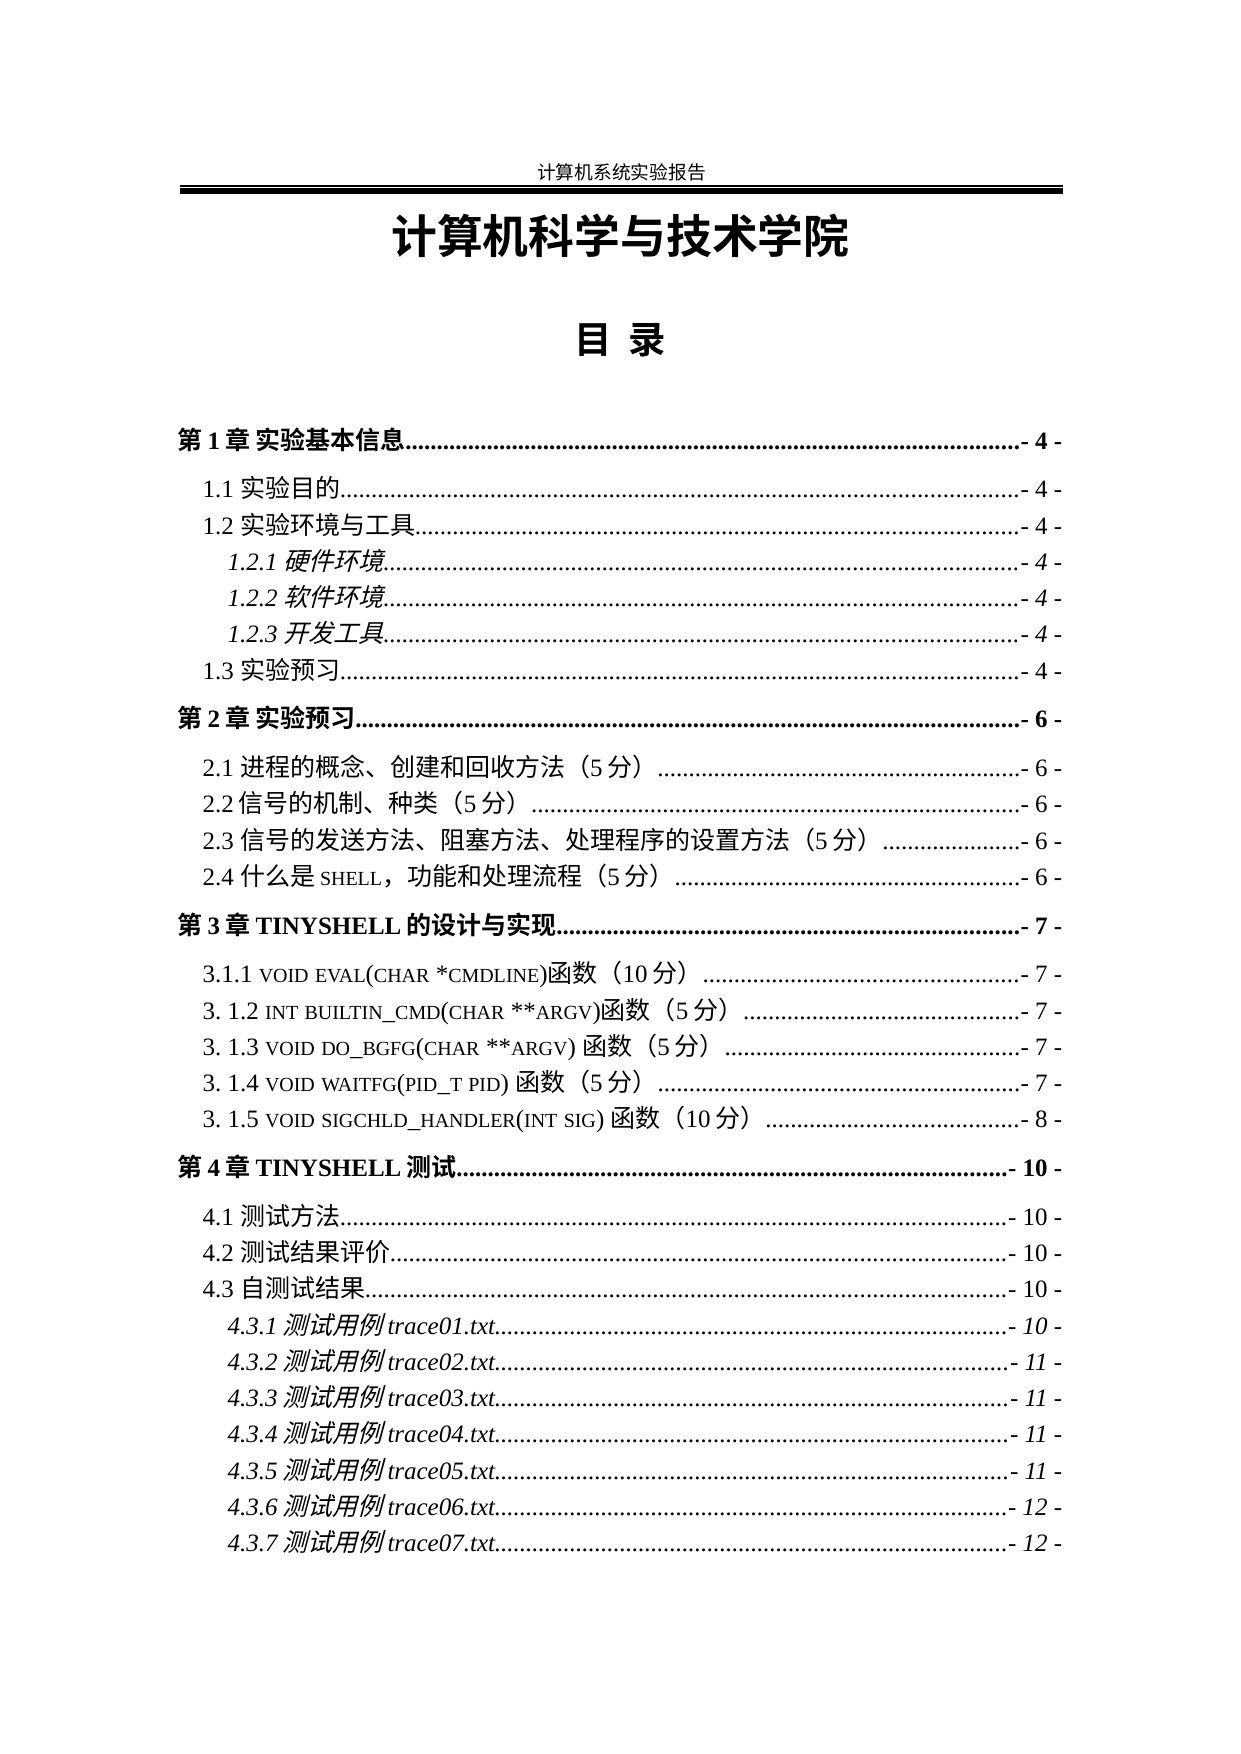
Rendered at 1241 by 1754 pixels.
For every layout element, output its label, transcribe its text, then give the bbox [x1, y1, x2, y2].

text 4.3.7测试用例trace07.txt - 12 - [227, 1523, 1063, 1559]
text 4.3.3测试用例trace03.txt - 11 - [227, 1378, 1063, 1414]
text 4.3.4测试用例trace04.txt - 11 - [227, 1414, 1063, 1450]
text 第4章 TinyShell测试 - 10 - [177, 1148, 1063, 1184]
text 1.3 实验预习 - 4 - [202, 650, 1063, 686]
text 4.1 测试方法 - 10 - [202, 1196, 1063, 1233]
text 4.2 测试结果评价 - 10 - [202, 1233, 1063, 1269]
text 4.3.2测试用例trace02.txt - 11 - [227, 1341, 1063, 1378]
text 4.3.1测试用例trace01.txt - 10 - [227, 1305, 1063, 1341]
text 4.3.6测试用例trace06.txt - 12 - [227, 1486, 1063, 1523]
text 2.2信号的机制、种类（5分） - 6 - [202, 784, 1063, 820]
text 计算机科学与技术学院 [177, 201, 1063, 267]
text 3. 1.3 void do_bgfg(char **argv) 函数（5分） - 7 - [202, 1026, 1063, 1063]
text 1.2.2 软件环境 - 4 - [227, 578, 1063, 614]
text 1.1 实验目的 - 4 - [202, 469, 1063, 505]
text 第2章 实验预习 - 6 - [177, 699, 1063, 735]
text 目 录 [177, 310, 1063, 364]
text 3. 1.5 void sigchld_handler(int sig) 函数（10分） - 8 - [202, 1099, 1063, 1135]
text 第3章 TinyShell的设计与实现 - 7 - [177, 905, 1063, 941]
text 2.4 什么是shell，功能和处理流程（5分） - 6 - [202, 856, 1063, 893]
text 1.2.1 硬件环境 - 4 - [227, 541, 1063, 578]
text 3. 1.2 int builtin_cmd(char **argv)函数（5分） - 7 - [202, 990, 1063, 1026]
text 4.3.5测试用例trace05.txt - 11 - [227, 1450, 1063, 1486]
text 3. 1.4 void waitfg(pid_t pid) 函数（5分） - 7 - [202, 1063, 1063, 1099]
text 第1章 实验基本信息 - 4 - [177, 420, 1063, 456]
text 1.2 实验环境与工具 - 4 - [202, 505, 1063, 541]
text 2.1 进程的概念、创建和回收方法（5分） - 6 - [202, 748, 1063, 784]
text 1.2.3 开发工具 - 4 - [227, 614, 1063, 650]
text 2.3 信号的发送方法、阻塞方法、处理程序的设置方法（5分） - 6 - [202, 820, 1063, 856]
text 4.3 自测试结果 - 10 - [202, 1269, 1063, 1305]
text 3.1.1 void eval(char *cmdline)函数（10分） - 7 - [202, 954, 1063, 990]
